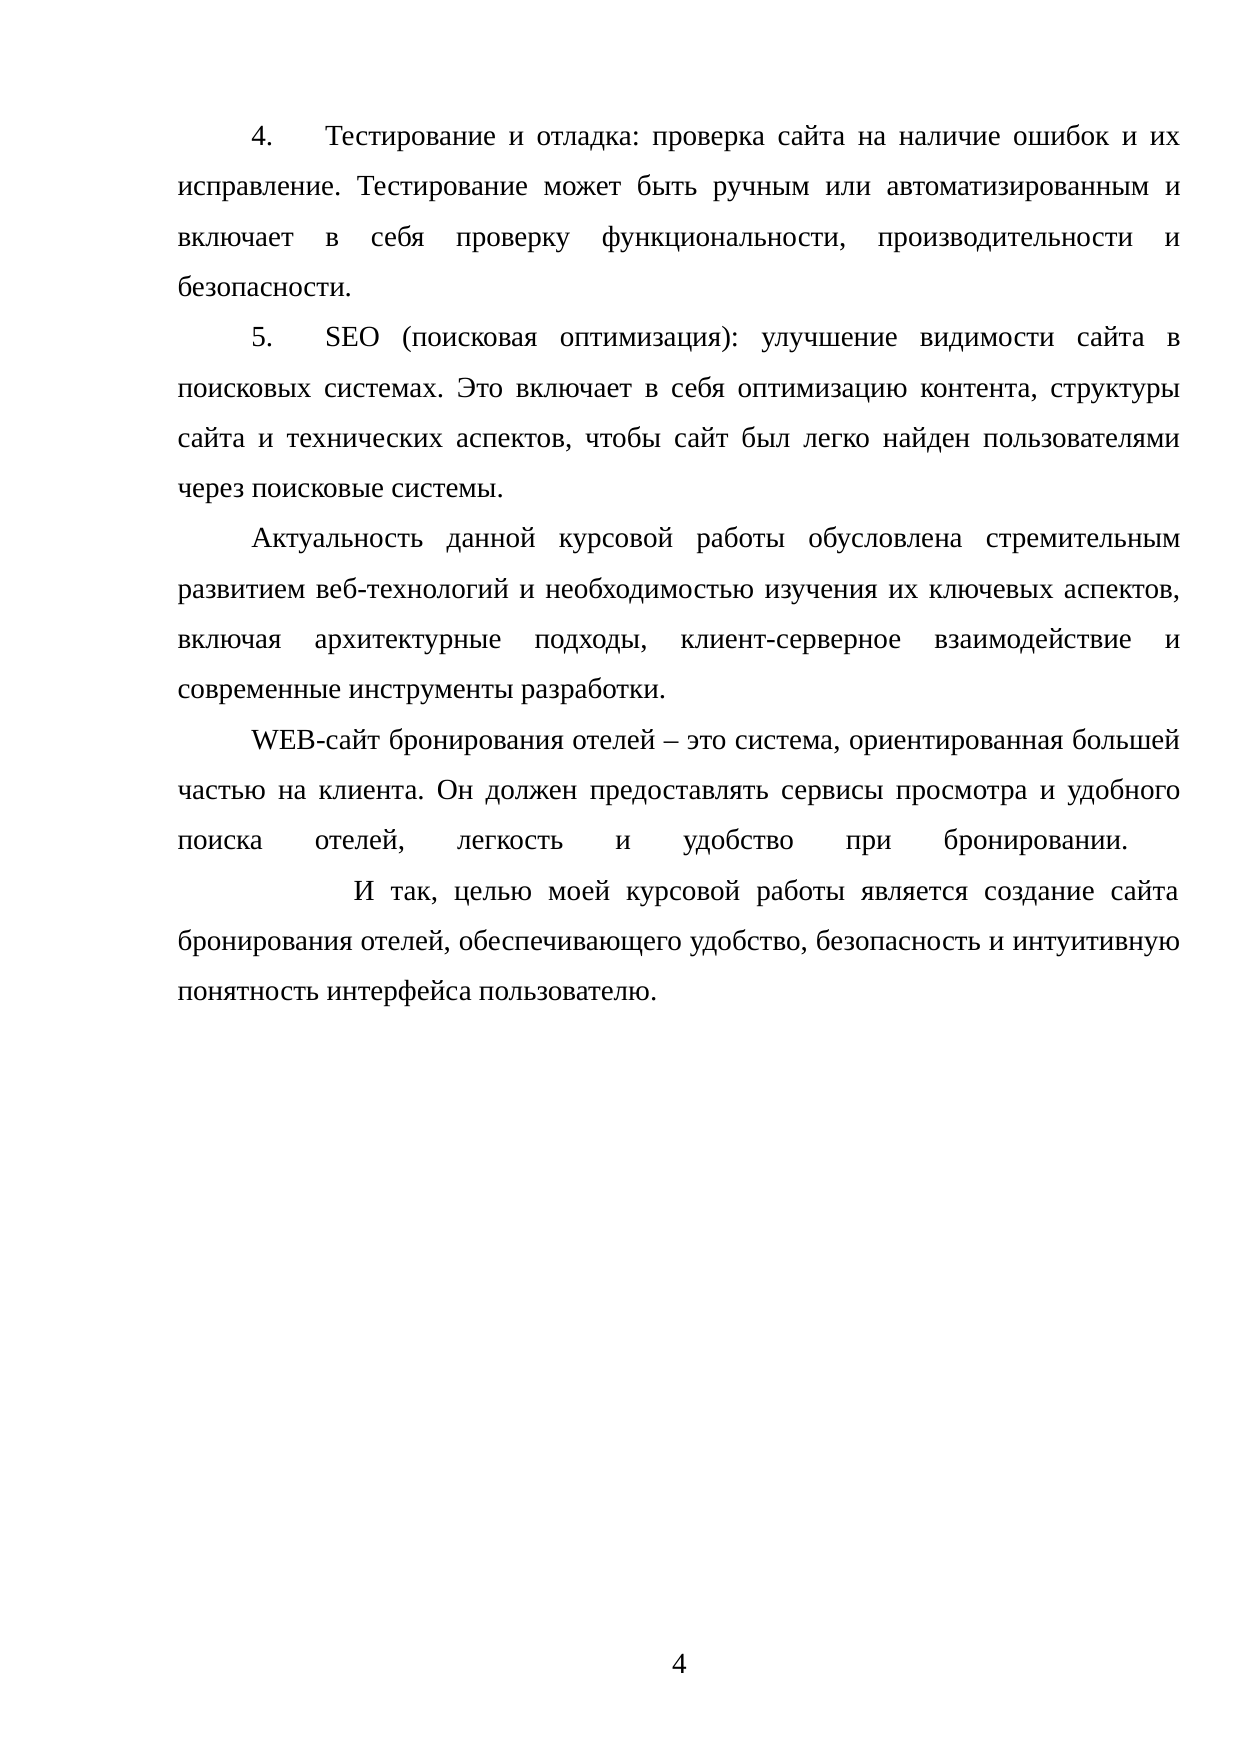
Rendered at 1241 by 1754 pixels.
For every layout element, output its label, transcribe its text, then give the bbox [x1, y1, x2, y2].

list WEB-сайт бронирования отелей – это система, ориентированная большей частью на клиента. Он должен предоставлять сервисы просмотра и удобного поиска отелей, легкость и удобство при бронировании. И так, целью моей курсовой работы является создание сайта бронирования отелей, обеспечивающего удобство, безопасность и интуитивную понятность интерфейса пользователю. [177, 722, 1181, 1007]
list Актуальность данной курсовой работы обусловлена стремительным развитием веб-технологий и необходимостью изучения их ключевых аспектов, включая архитектурные подходы, клиент-серверное взаимодействие и современные инструменты разработки. [177, 521, 1181, 705]
list SEO (поисковая оптимизация): улучшение видимости сайта в поисковых системах. Это включает в себя оптимизацию контента, структуры сайта и технических аспектов, чтобы сайт был легко найден пользователями через поисковые системы. [177, 319, 1181, 504]
list Тестирование и отладка: проверка сайта на наличие ошибок и их исправление. Тестирование может быть ручным или автоматизированным и включает в себя проверку функциональности, производительности и безопасности. [177, 118, 1181, 303]
